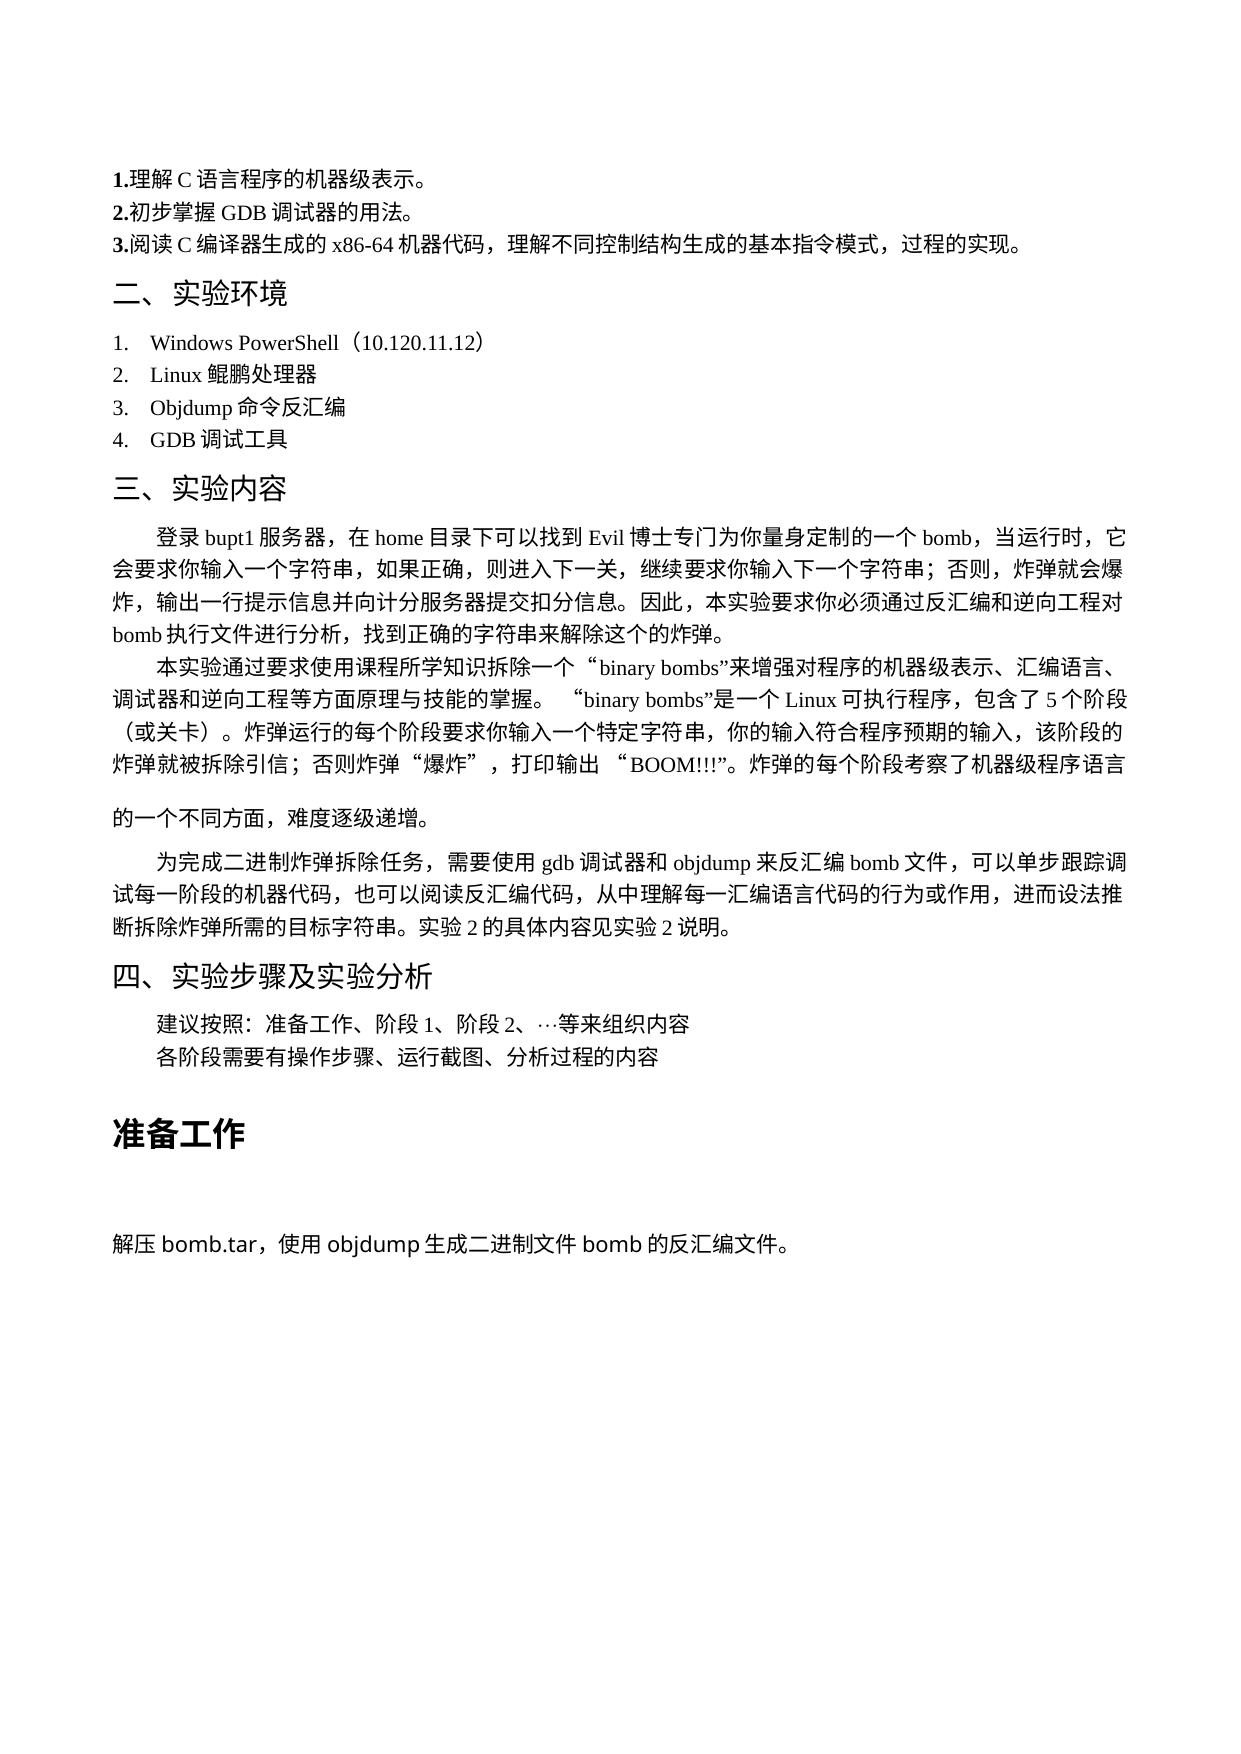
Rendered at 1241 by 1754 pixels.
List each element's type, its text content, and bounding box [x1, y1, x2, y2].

text 解压 bomb.tar，使用objdump生成二进制文件bomb的反汇编文件。 [112, 1226, 1128, 1259]
text 建议按照：准备工作、阶段1、阶段2、等来组织内容 [112, 1007, 1128, 1039]
list GDB调试工具 [112, 422, 1128, 454]
list Objdump命令反汇编 [112, 389, 1128, 422]
list Windows PowerShell（10.120.11.12） [112, 324, 1128, 357]
list Linux 鲲鹏处理器 [112, 357, 1128, 389]
text 各阶段需要有操作步骤、运行截图、分析过程的内容 [112, 1039, 1128, 1072]
text 为完成二进制炸弹拆除任务，需要使用gdb调试器和objdump来反汇编bomb文件，可以单步跟踪调试每一阶段的机器代码，也可以阅读反汇编代码，从中理解每一汇编语言代码的行为或作用，进而设法推断拆除炸弹所需的目标字符串。实验2的具体内容见实验2说明。 [112, 844, 1128, 942]
subtitle 准备工作 [112, 1099, 1128, 1164]
text 本实验通过要求使用课程所学知识拆除一个“binary bombs”来增强对程序的机器级表示、汇编语言、调试器和逆向工程等方面原理与技能的掌握。 “binary bombs”是一个Linux可执行程序，包含了5个阶段（或关卡）。炸弹运行的每个阶段要求你输入一个特定字符串，你的输入符合程序预期的输入，该阶段的炸弹就被拆除引信；否则炸弹“爆炸”，打印输出 “BOOM!!!”。炸弹的每个阶段考察了机器级程序语言的一个不同方面，难度逐级递增。 [112, 649, 1128, 844]
text 三、实验内容 [112, 454, 1128, 519]
list 实验环境 [112, 259, 1128, 324]
text 登录bupt1服务器，在home目录下可以找到Evil博士专门为你量身定制的一个bomb，当运行时，它会要求你输入一个字符串，如果正确，则进入下一关，继续要求你输入下一个字符串；否则，炸弹就会爆炸，输出一行提示信息并向计分服务器提交扣分信息。因此，本实验要求你必须通过反汇编和逆向工程对bomb执行文件进行分析，找到正确的字符串来解除这个的炸弹。 [112, 519, 1128, 649]
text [112, 162, 1128, 259]
text 四、实验步骤及实验分析 [112, 942, 1128, 1007]
